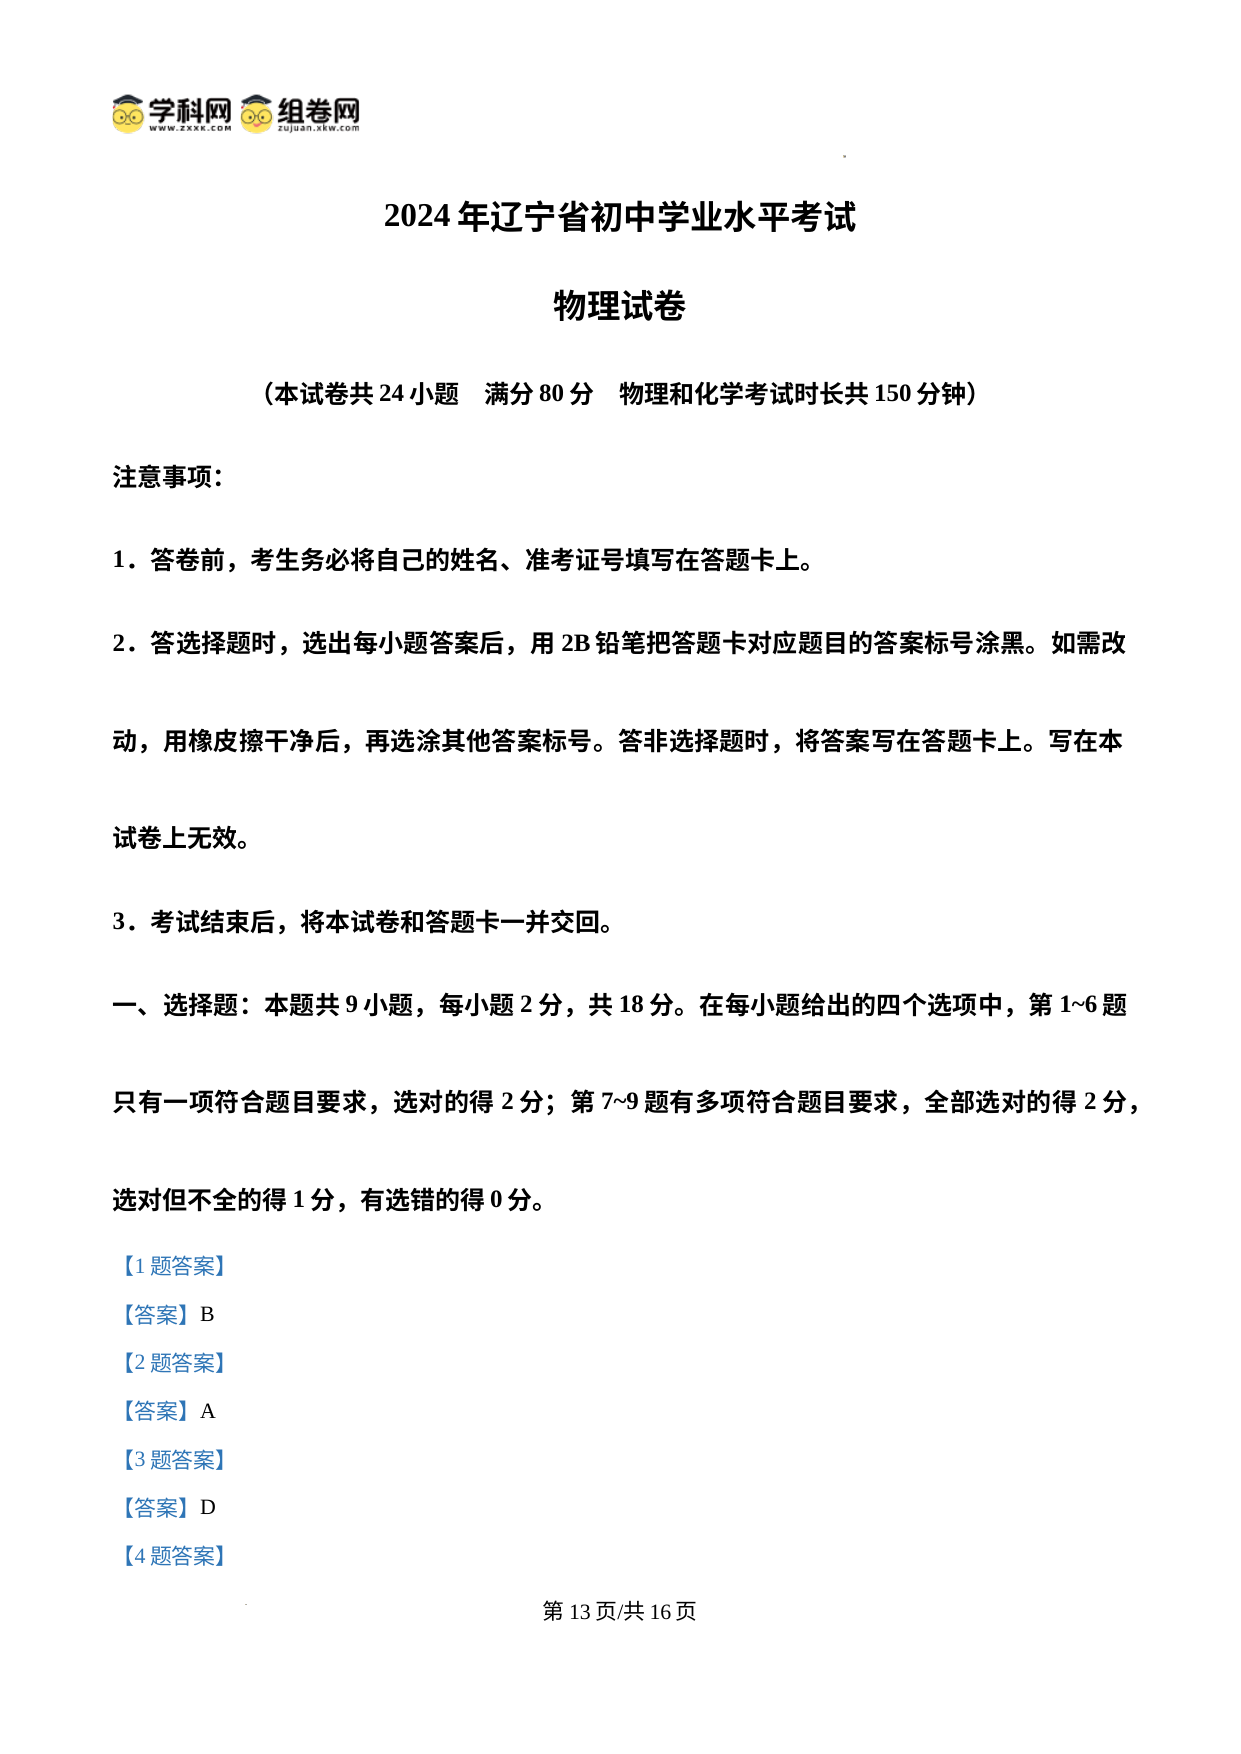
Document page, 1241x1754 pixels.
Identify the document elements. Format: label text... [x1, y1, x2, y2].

text 【答案】B [112, 1297, 1128, 1330]
text 【答案】A [112, 1394, 1128, 1426]
picture [112, 90, 231, 138]
text 物理试卷 [112, 271, 1128, 336]
text 【4题答案】 [112, 1539, 1128, 1571]
text 【3题答案】 [112, 1442, 1128, 1475]
text 1．答卷前，考生务必将自己的姓名、准考证号填写在答题卡上。 [112, 526, 1128, 591]
text 一、选择题：本题共9小题，每小题2分，共18分。在每小题给出的四个选项中，第1~6题只有一项符合题目要求，选对的得2分；第7~9题有多项符合题目要求，全部选对的得2分，选对但不全的得1分，有选错的得0分。 [112, 971, 1128, 1231]
text 注意事项： [112, 443, 1128, 508]
text 【1题答案】 [112, 1249, 1128, 1281]
text 2024年辽宁省初中学业水平考试 [112, 182, 1128, 247]
text 【答案】D [112, 1491, 1128, 1523]
text 【2题答案】 [112, 1346, 1128, 1378]
text （本试卷共24小题 满分80分 物理和化学考试时长共150分钟） [112, 360, 1128, 425]
picture [240, 90, 360, 138]
text 2．答选择题时，选出每小题答案后，用2B铅笔把答题卡对应题目的答案标号涂黑。如需改动，用橡皮擦干净后，再选涂其他答案标号。答非选择题时，将答案写在答题卡上。写在本试卷上无效。 [112, 609, 1128, 869]
text 3．考试结束后，将本试卷和答题卡一并交回。 [112, 888, 1128, 953]
